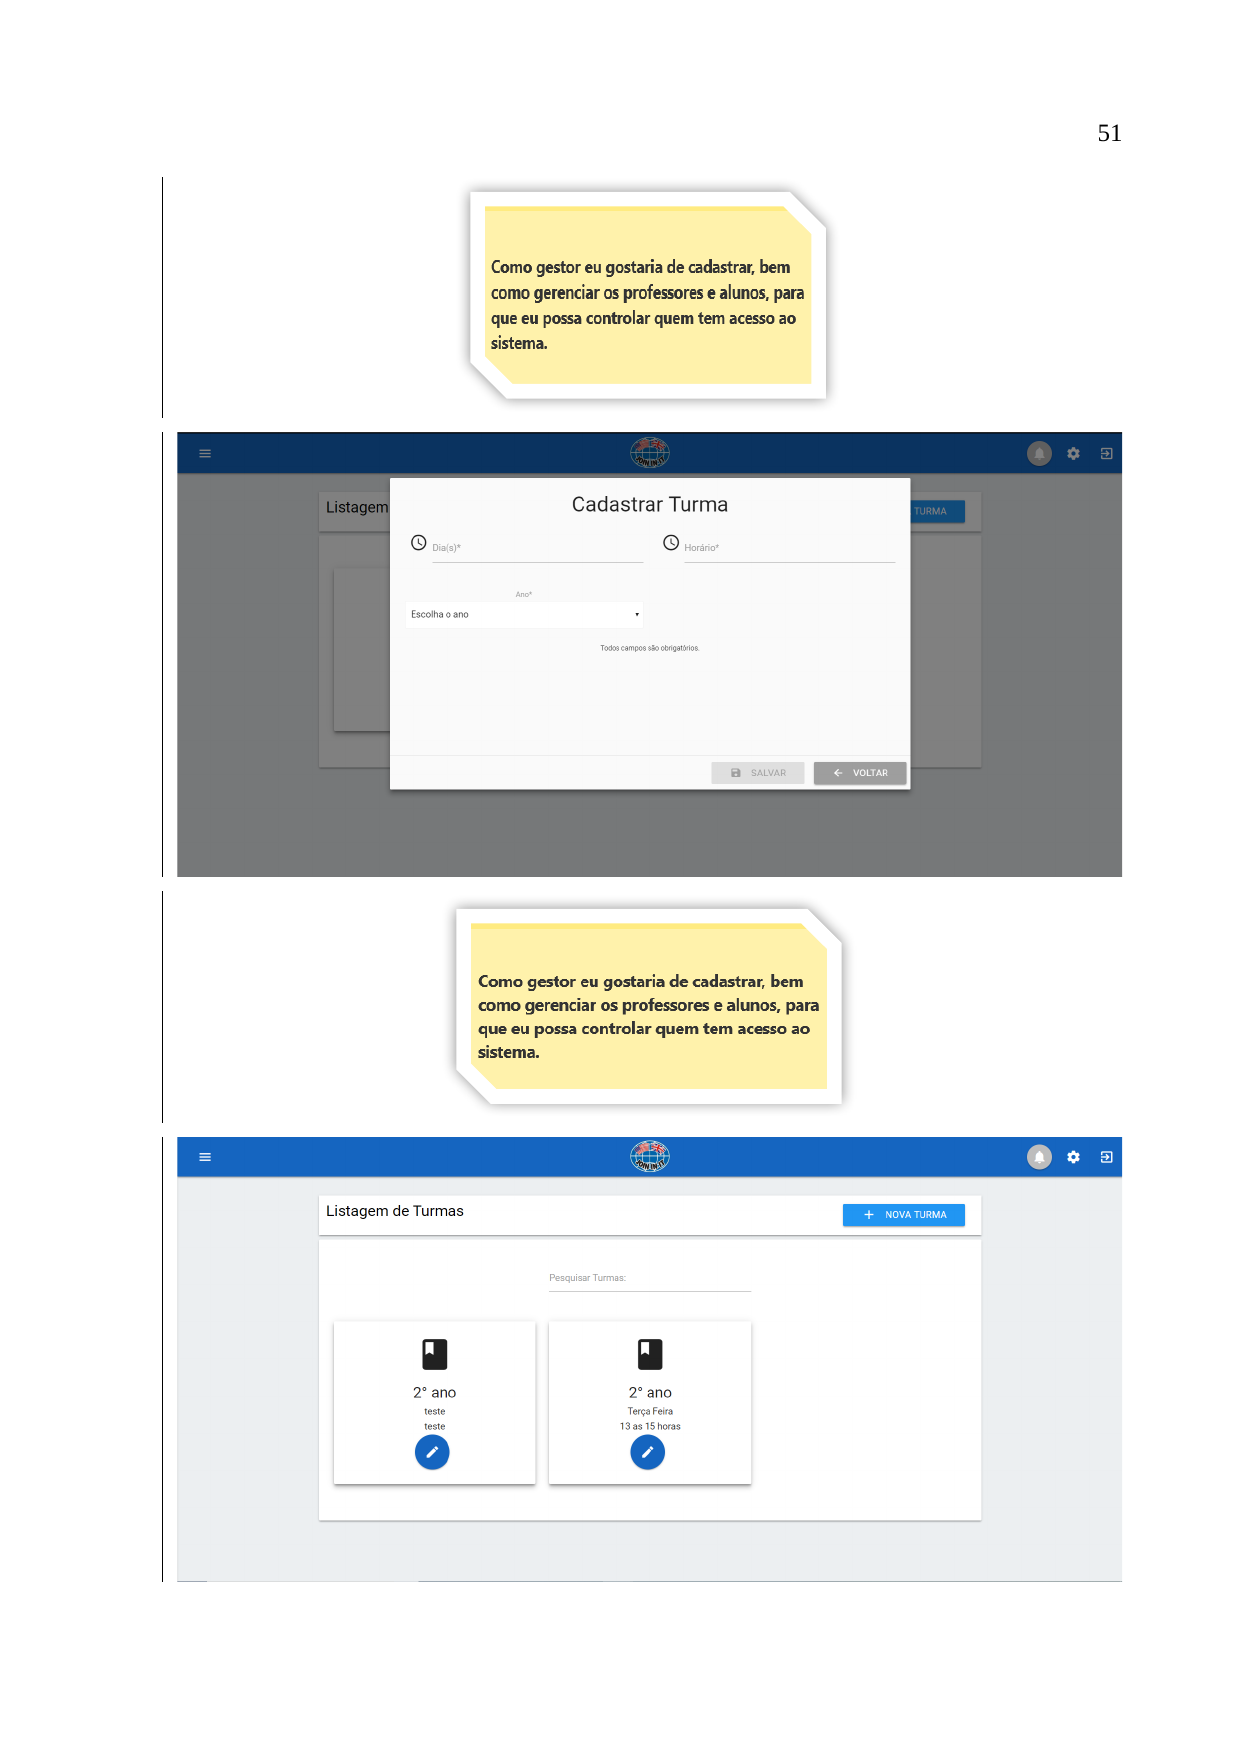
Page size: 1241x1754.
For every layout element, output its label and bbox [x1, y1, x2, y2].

picture [471, 924, 827, 1089]
picture [177, 432, 1123, 877]
picture [485, 207, 811, 383]
picture [177, 1137, 1123, 1582]
